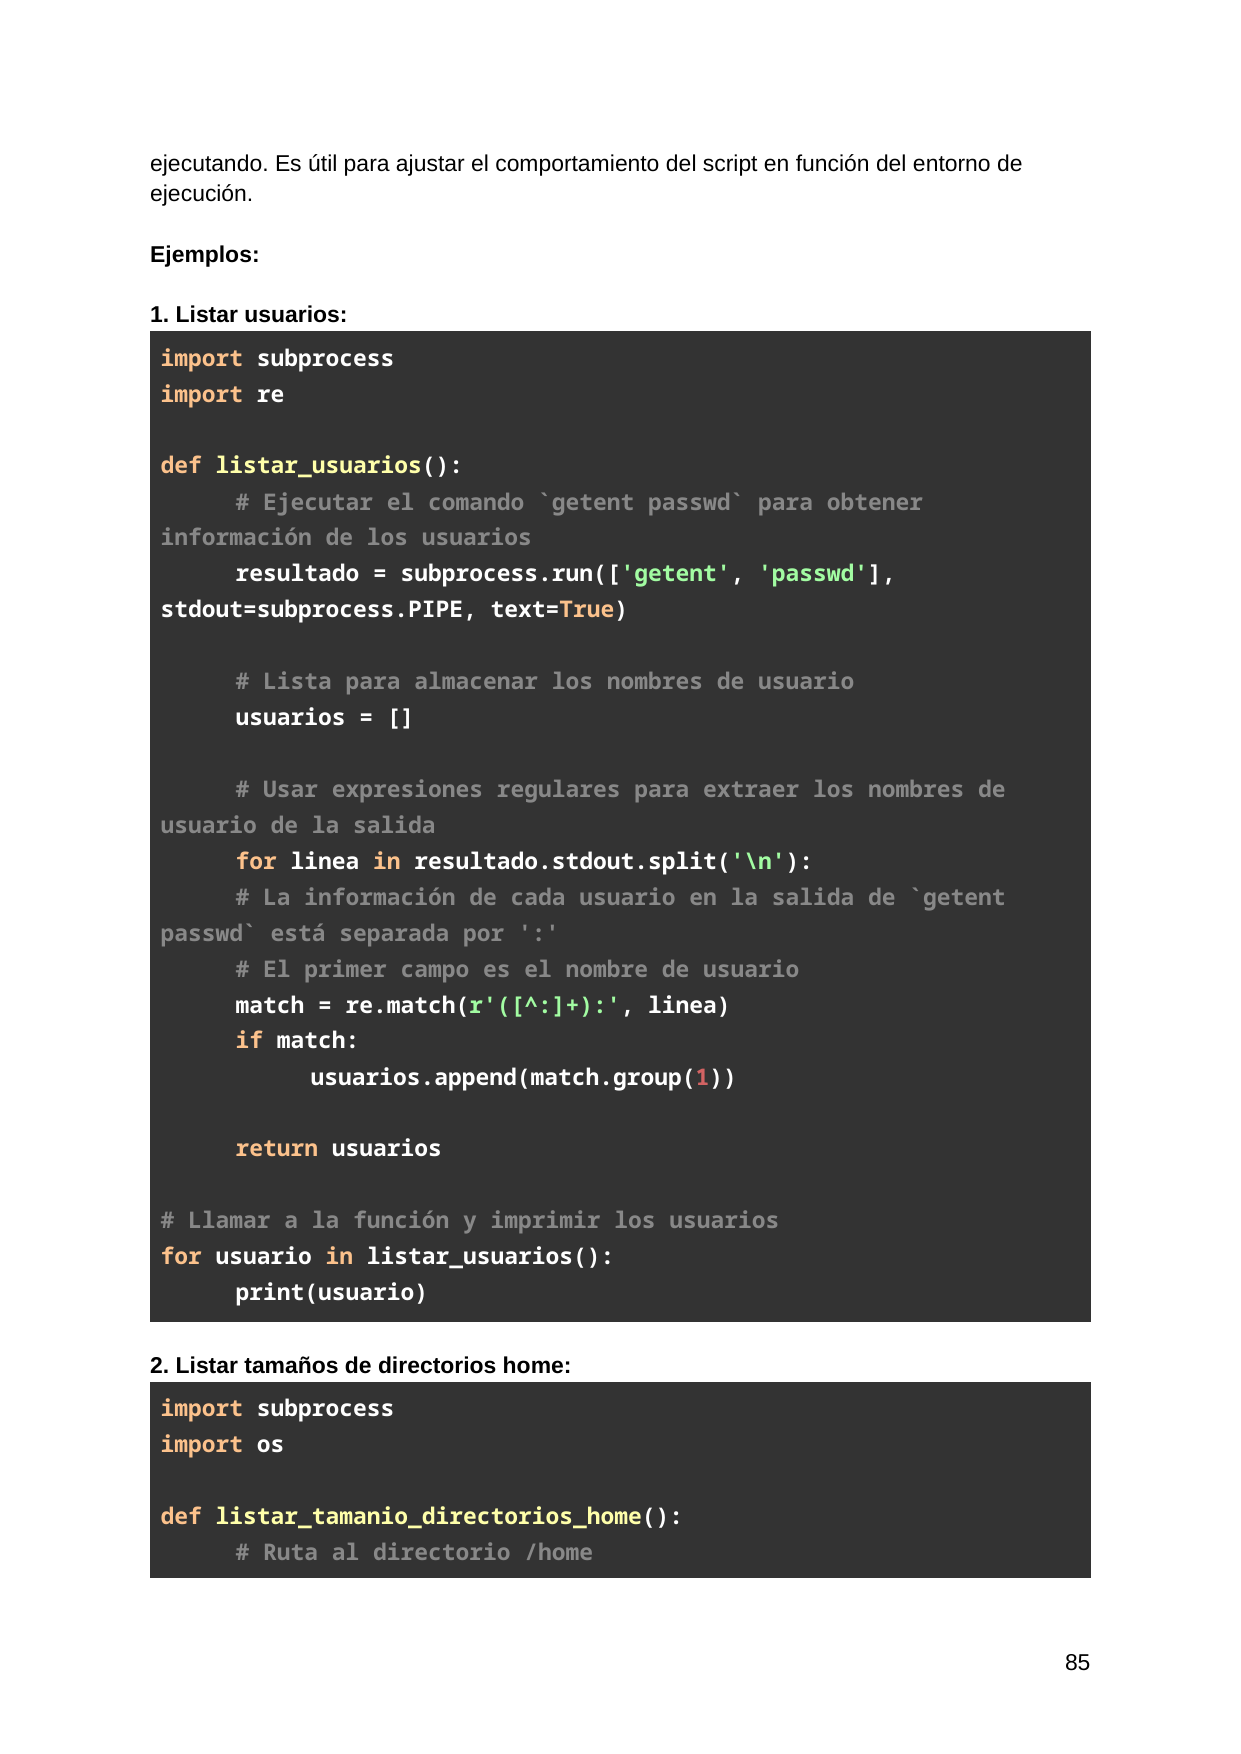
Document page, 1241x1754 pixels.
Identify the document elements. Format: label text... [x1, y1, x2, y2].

table_header import subprocess import re def listar_usuarios(): # Ejecutar el comando `getent passwd` para obtener información de los usuarios resultado = subprocess.run(['getent', 'passwd'], stdout=subprocess.PIPE, text=True) # Lista para almacenar los nombres de usuario usuarios = [] # Usar expresiones regulares para extraer los nombres de usuario de la salida for linea in resultado.stdout.split('\n'): # La información de cada usuario en la salida de `getent passwd` está separada por ':' # El primer campo es el nombre de usuario match = re.match(r'([^:]+):', linea) if match: usuarios.append(match.group(1)) return usuarios # Llamar a la función y imprimir los usuarios for usuario in listar_usuarios(): print(usuario) [150, 331, 1091, 1322]
text 2. Listar tamaños de directorios home: [150, 1352, 1090, 1378]
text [150, 150, 1090, 207]
text 1. Listar usuarios: [150, 301, 1090, 327]
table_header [150, 1382, 1091, 1578]
text Ejemplos: [150, 241, 1090, 267]
